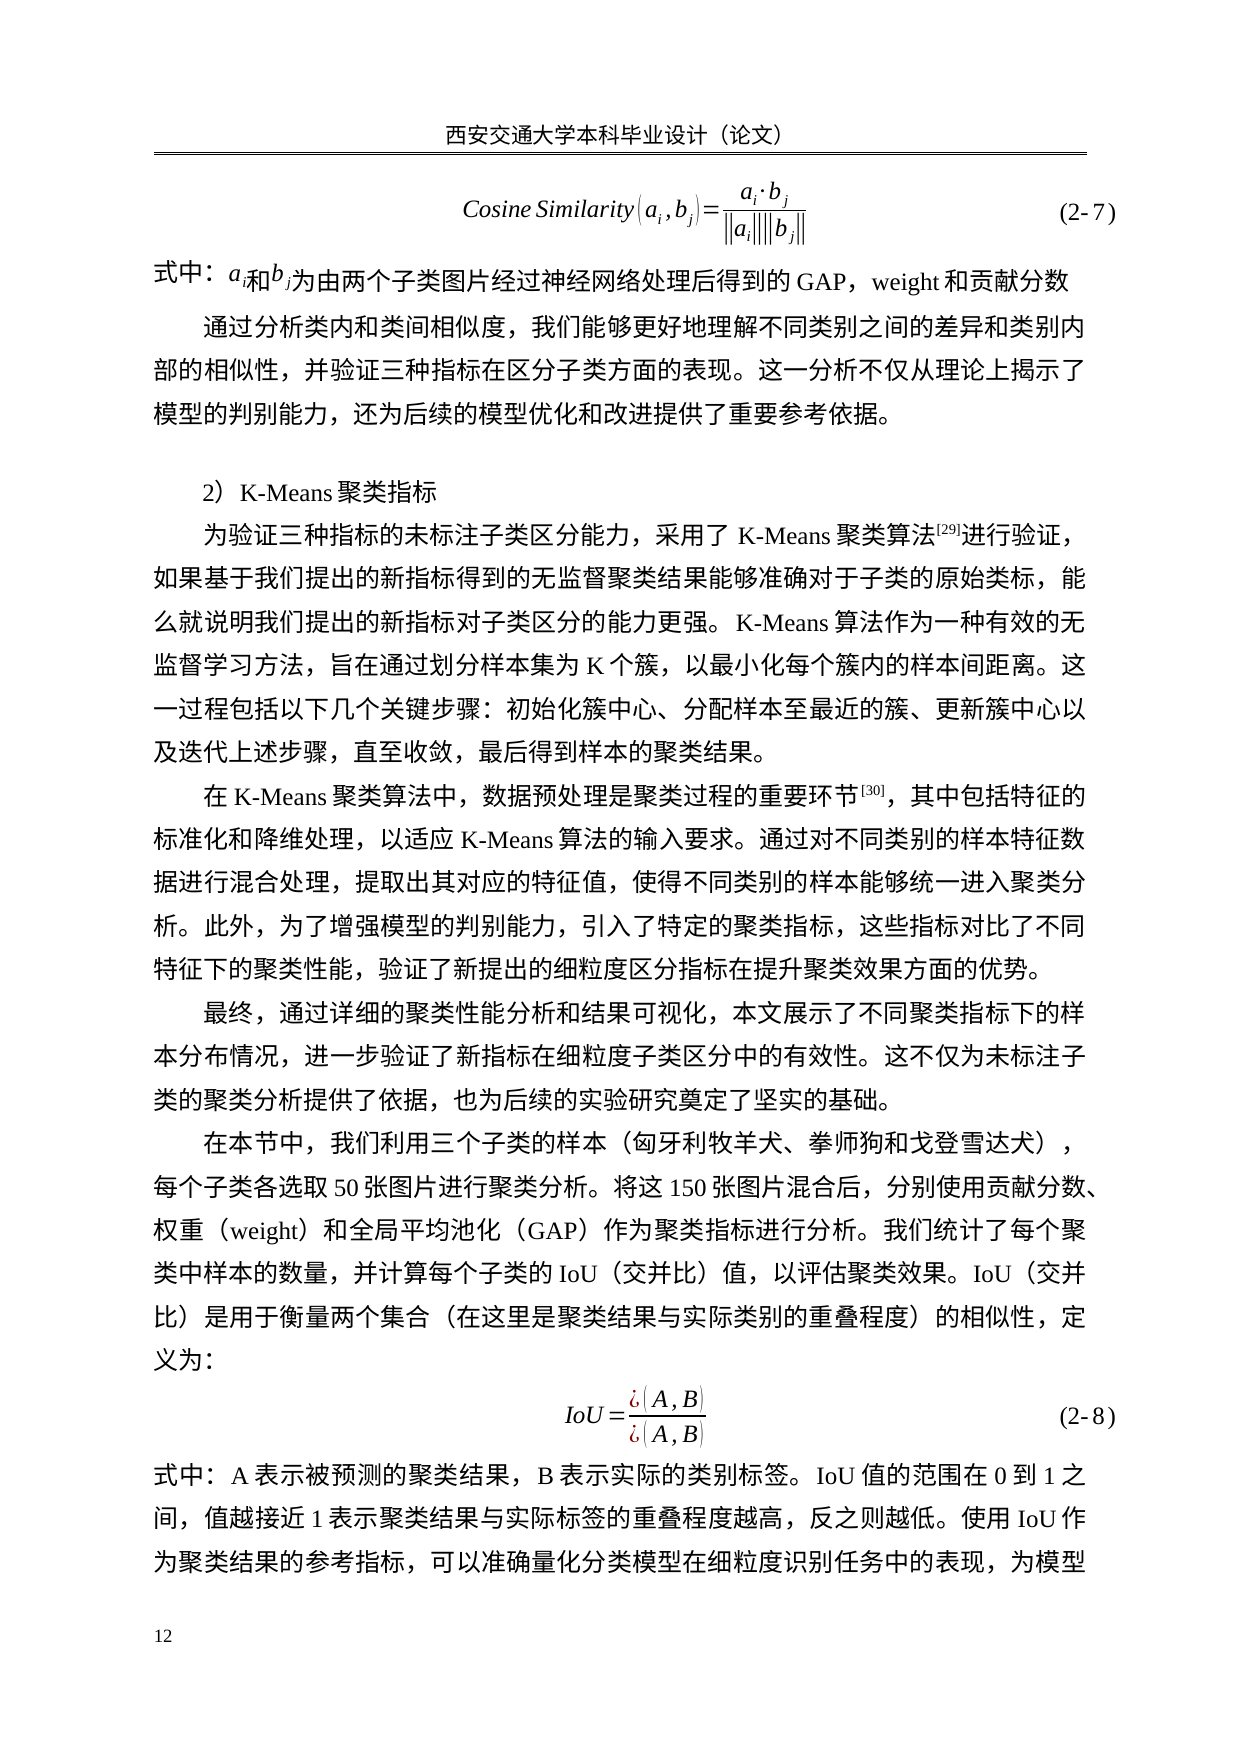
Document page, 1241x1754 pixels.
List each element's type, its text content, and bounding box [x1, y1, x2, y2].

text 通过分析类内和类间相似度，我们能够更好地理解不同类别之间的差异和类别内部的相似性，并验证三种指标在区分子类方面的表现。这一分析不仅从理论上揭示了模型的判别能力，还为后续的模型优化和改进提供了重要参考依据。 [153, 307, 1087, 430]
text 为验证三种指标的未标注子类区分能力，采用了K-Means聚类算法[29]进行验证，如果基于我们提出的新指标得到的无监督聚类结果能够准确对于子类的原始类标，能么就说明我们提出的新指标对子类区分的能力更强。K-Means算法作为一种有效的无监督学习方法，旨在通过划分样本集为K个簇，以最小化每个簇内的样本间距离。这一过程包括以下几个关键步骤：初始化簇中心、分配样本至最近的簇、更新簇中心以及迭代上述步骤，直至收敛，最后得到样本的聚类结果。 [153, 515, 1087, 769]
text 最终，通过详细的聚类性能分析和结果可视化，本文展示了不同聚类指标下的样本分布情况，进一步验证了新指标在细粒度子类区分中的有效性。这不仅为未标注子类的聚类分析提供了依据，也为后续的实验研究奠定了坚实的基础。 [153, 993, 1087, 1116]
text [153, 1455, 1087, 1578]
text 式中：和为由两个子类图片经过神经网络处理后得到的GAP，weight和贡献分数 [153, 253, 1087, 298]
text 在本节中，我们利用三个子类的样本（匈牙利牧羊犬、拳师狗和戈登雪达犬），每个子类各选取50张图片进行聚类分析。将这150张图片混合后，分别使用贡献分数、权重（weight）和全局平均池化（GAP）作为聚类指标进行分析。我们统计了每个聚类中样本的数量，并计算每个子类的IoU（交并比）值，以评估聚类效果。IoU（交并比）是用于衡量两个集合（在这里是聚类结果与实际类别的重叠程度）的相似性，定义为： [153, 1123, 1087, 1377]
text 在K-Means聚类算法中，数据预处理是聚类过程的重要环节[30]，其中包括特征的标准化和降维处理，以适应K-Means算法的输入要求。通过对不同类别的样本特征数据进行混合处理，提取出其对应的特征值，使得不同类别的样本能够统一进入聚类分析。此外，为了增强模型的判别能力，引入了特定的聚类指标，这些指标对比了不同特征下的聚类性能，验证了新提出的细粒度区分指标在提升聚类效果方面的优势。 [153, 776, 1087, 986]
subtitle K-Means聚类指标 [202, 472, 1087, 508]
